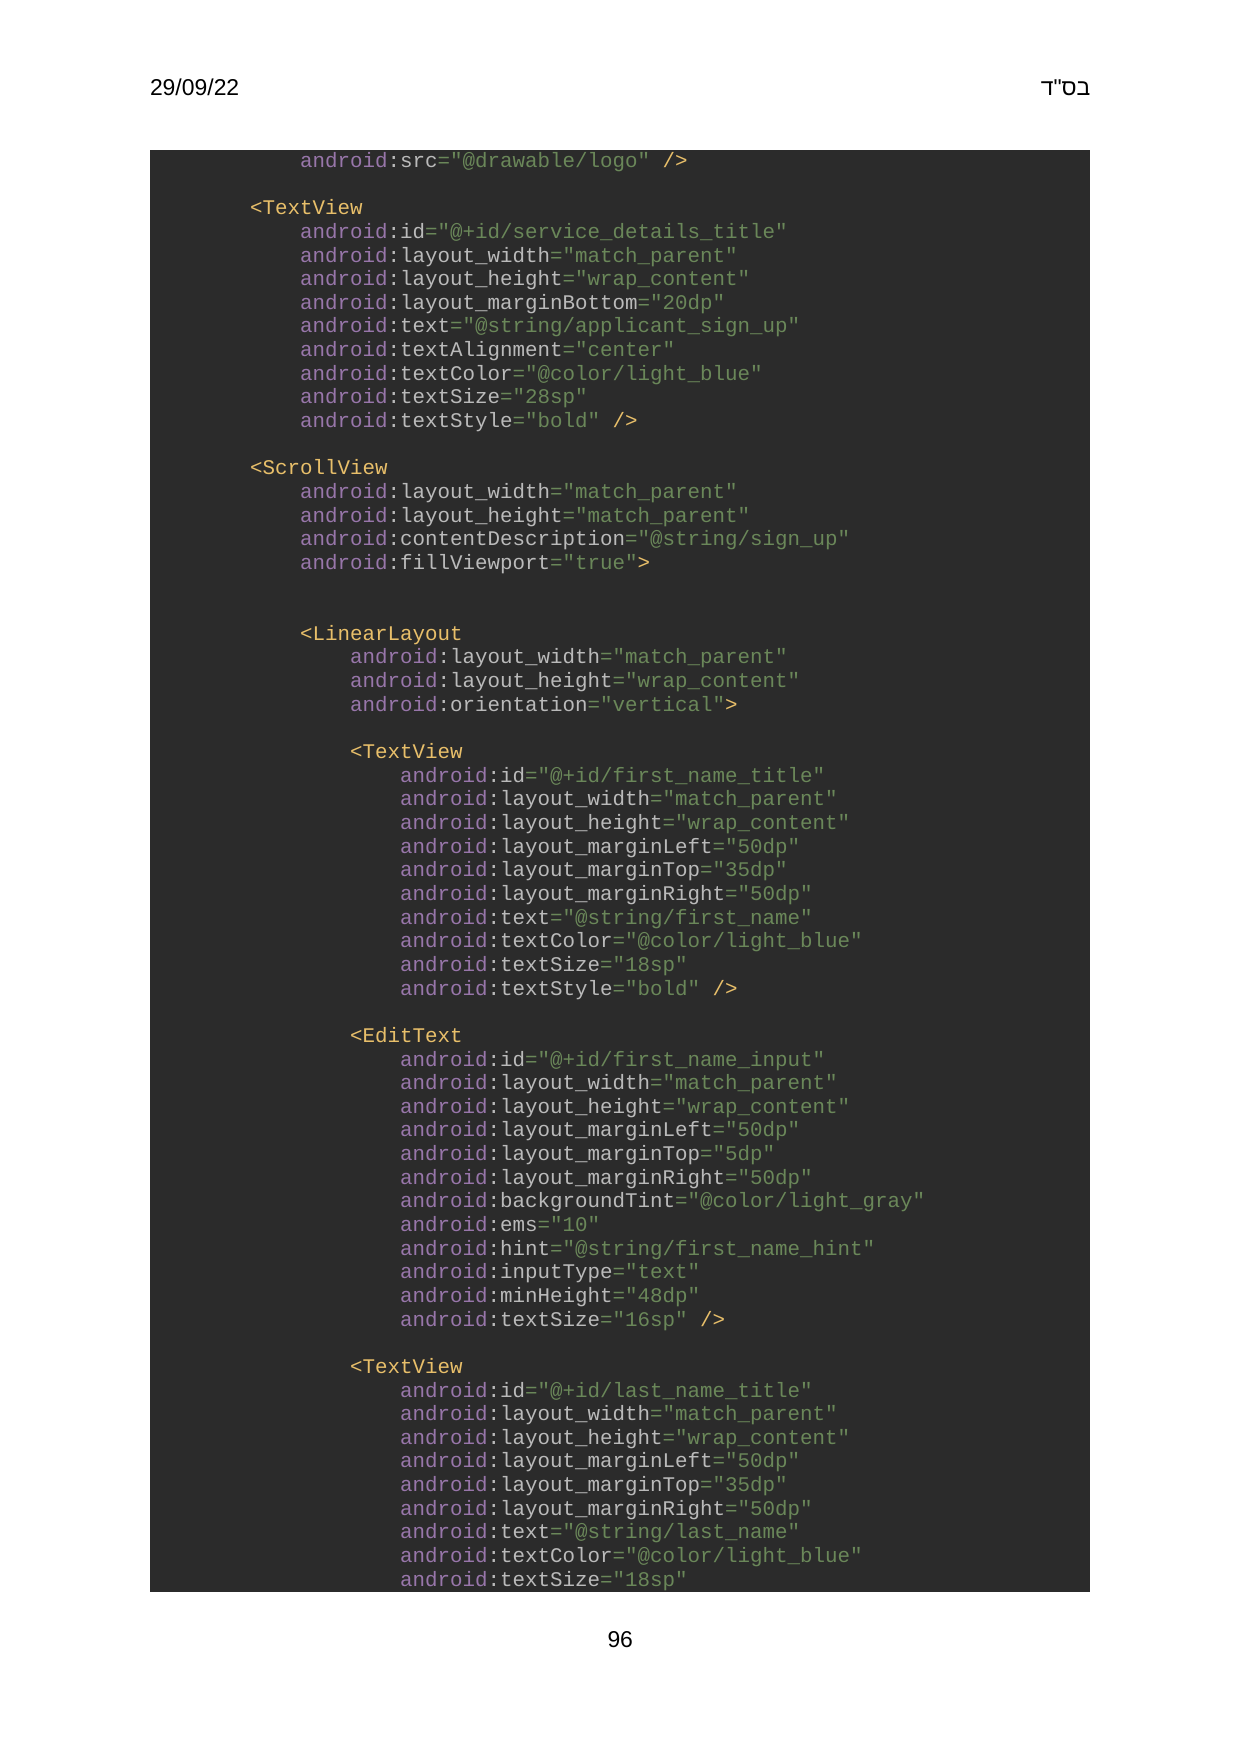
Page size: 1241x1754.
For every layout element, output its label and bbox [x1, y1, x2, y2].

text [150, 150, 1090, 1592]
